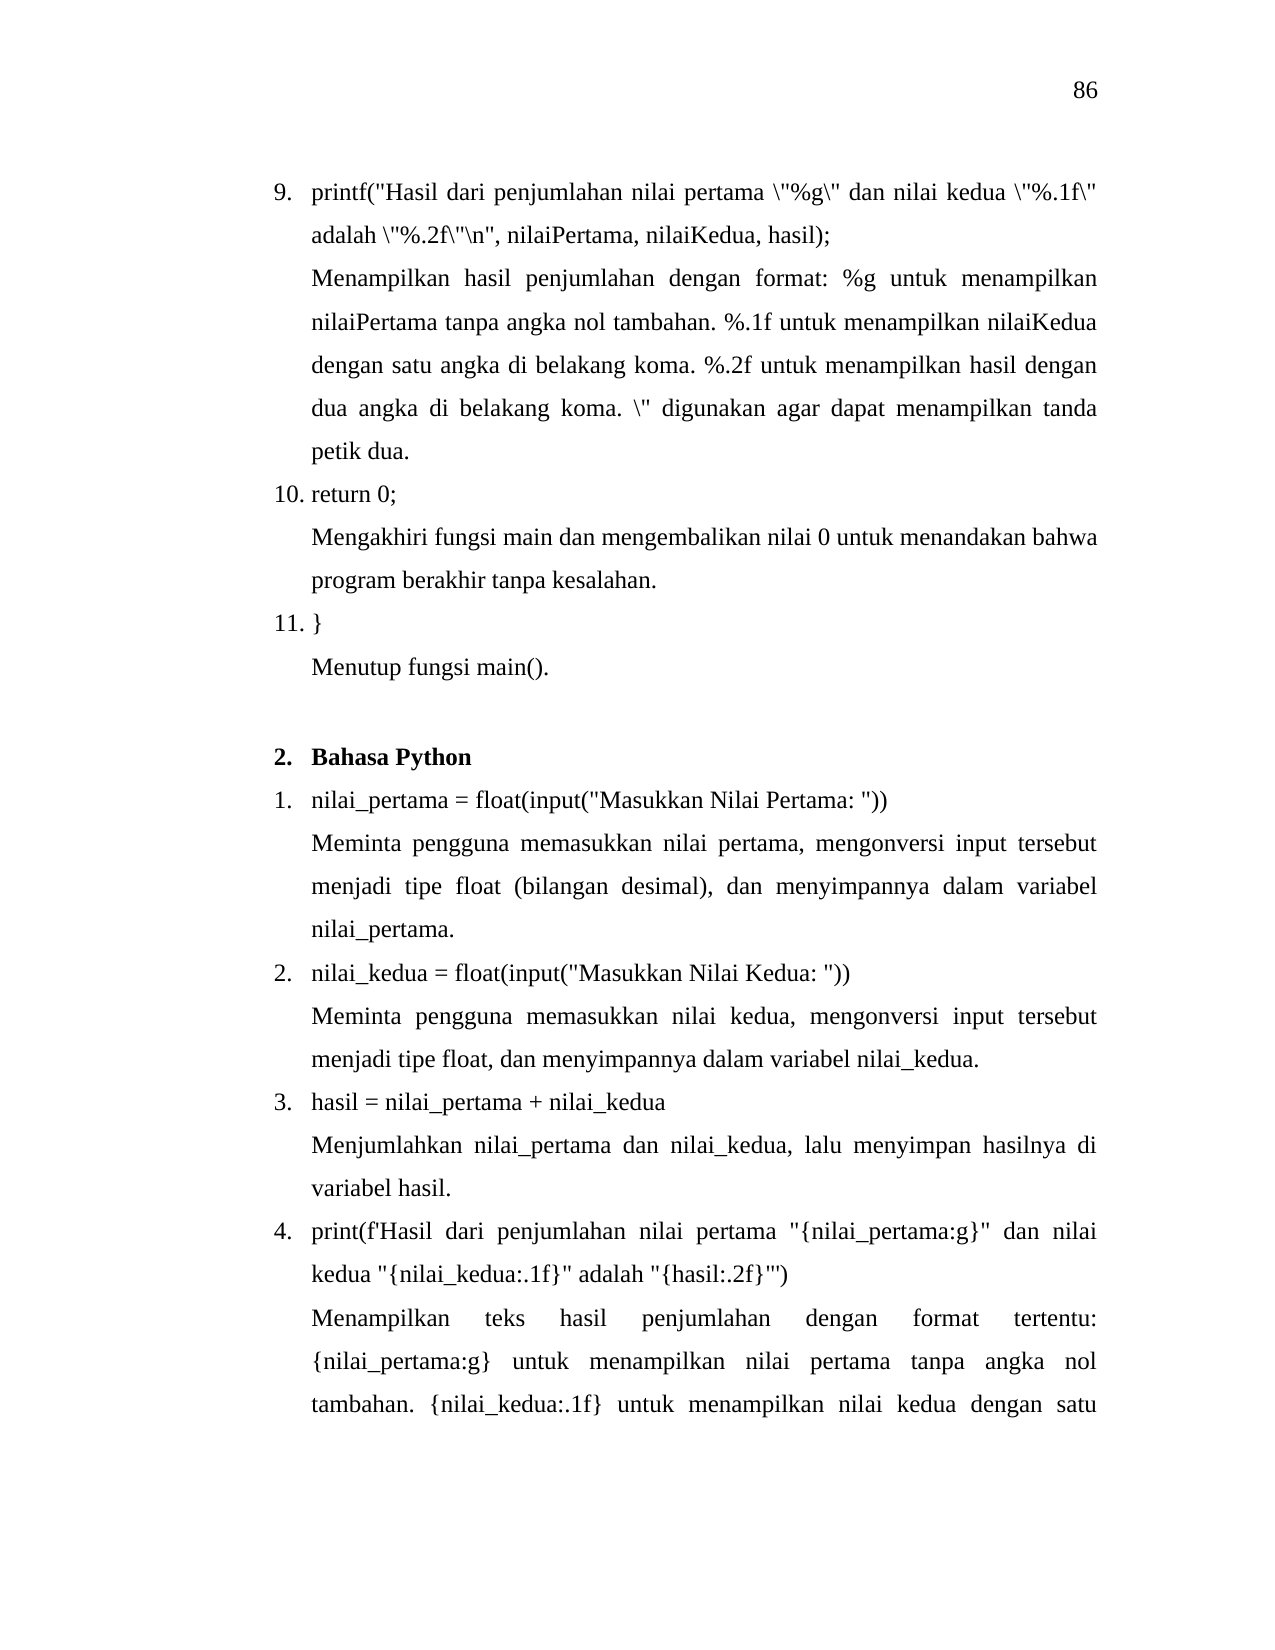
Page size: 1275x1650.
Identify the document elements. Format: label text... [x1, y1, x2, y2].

list Meminta pengguna memasukkan nilai pertama, mengonversi input tersebut menjadi tipe float (bilangan desimal), dan menyimpannya dalam variabel nilai_pertama. [311, 828, 1098, 943]
list printf("Hasil dari penjumlahan nilai pertama \"%g\" dan nilai kedua \"%.1f\" adalah \"%.2f\"\n", nilaiPertama, nilaiKedua, hasil); [274, 177, 1098, 249]
list print(f'Hasil dari penjumlahan nilai pertama "{nilai_pertama:g}" dan nilai kedua "{nilai_kedua:.1f}" adalah "{hasil:.2f}"') [274, 1216, 1098, 1288]
list Meminta pengguna memasukkan nilai kedua, mengonversi input tersebut menjadi tipe float, dan menyimpannya dalam variabel nilai_kedua. [311, 1001, 1098, 1073]
list nilai_kedua = float(input("Masukkan Nilai Kedua: ")) [274, 958, 1098, 986]
text Menampilkan hasil penjumlahan dengan format: %g untuk menampilkan nilaiPertama tanpa angka nol tambahan. %.1f untuk menampilkan nilaiKedua dengan satu angka di belakang koma. %.2f untuk menampilkan hasil dengan dua angka di belakang koma. \" digunakan agar dapat menampilkan tanda petik dua. [311, 263, 1098, 465]
list return 0; [274, 479, 1098, 508]
list } [274, 608, 1098, 637]
text Mengakhiri fungsi main dan mengembalikan nilai 0 untuk menandakan bahwa program berakhir tanpa kesalahan. [311, 522, 1098, 594]
text Menutup fungsi main(). [311, 652, 1098, 680]
list Menjumlahkan nilai_pertama dan nilai_kedua, lalu menyimpan hasilnya di variabel hasil. [311, 1130, 1098, 1202]
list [311, 1303, 1098, 1418]
subtitle Bahasa Python [274, 742, 1098, 771]
list nilai_pertama = float(input("Masukkan Nilai Pertama: ")) [274, 785, 1098, 814]
list hasil = nilai_pertama + nilai_kedua [274, 1087, 1098, 1116]
